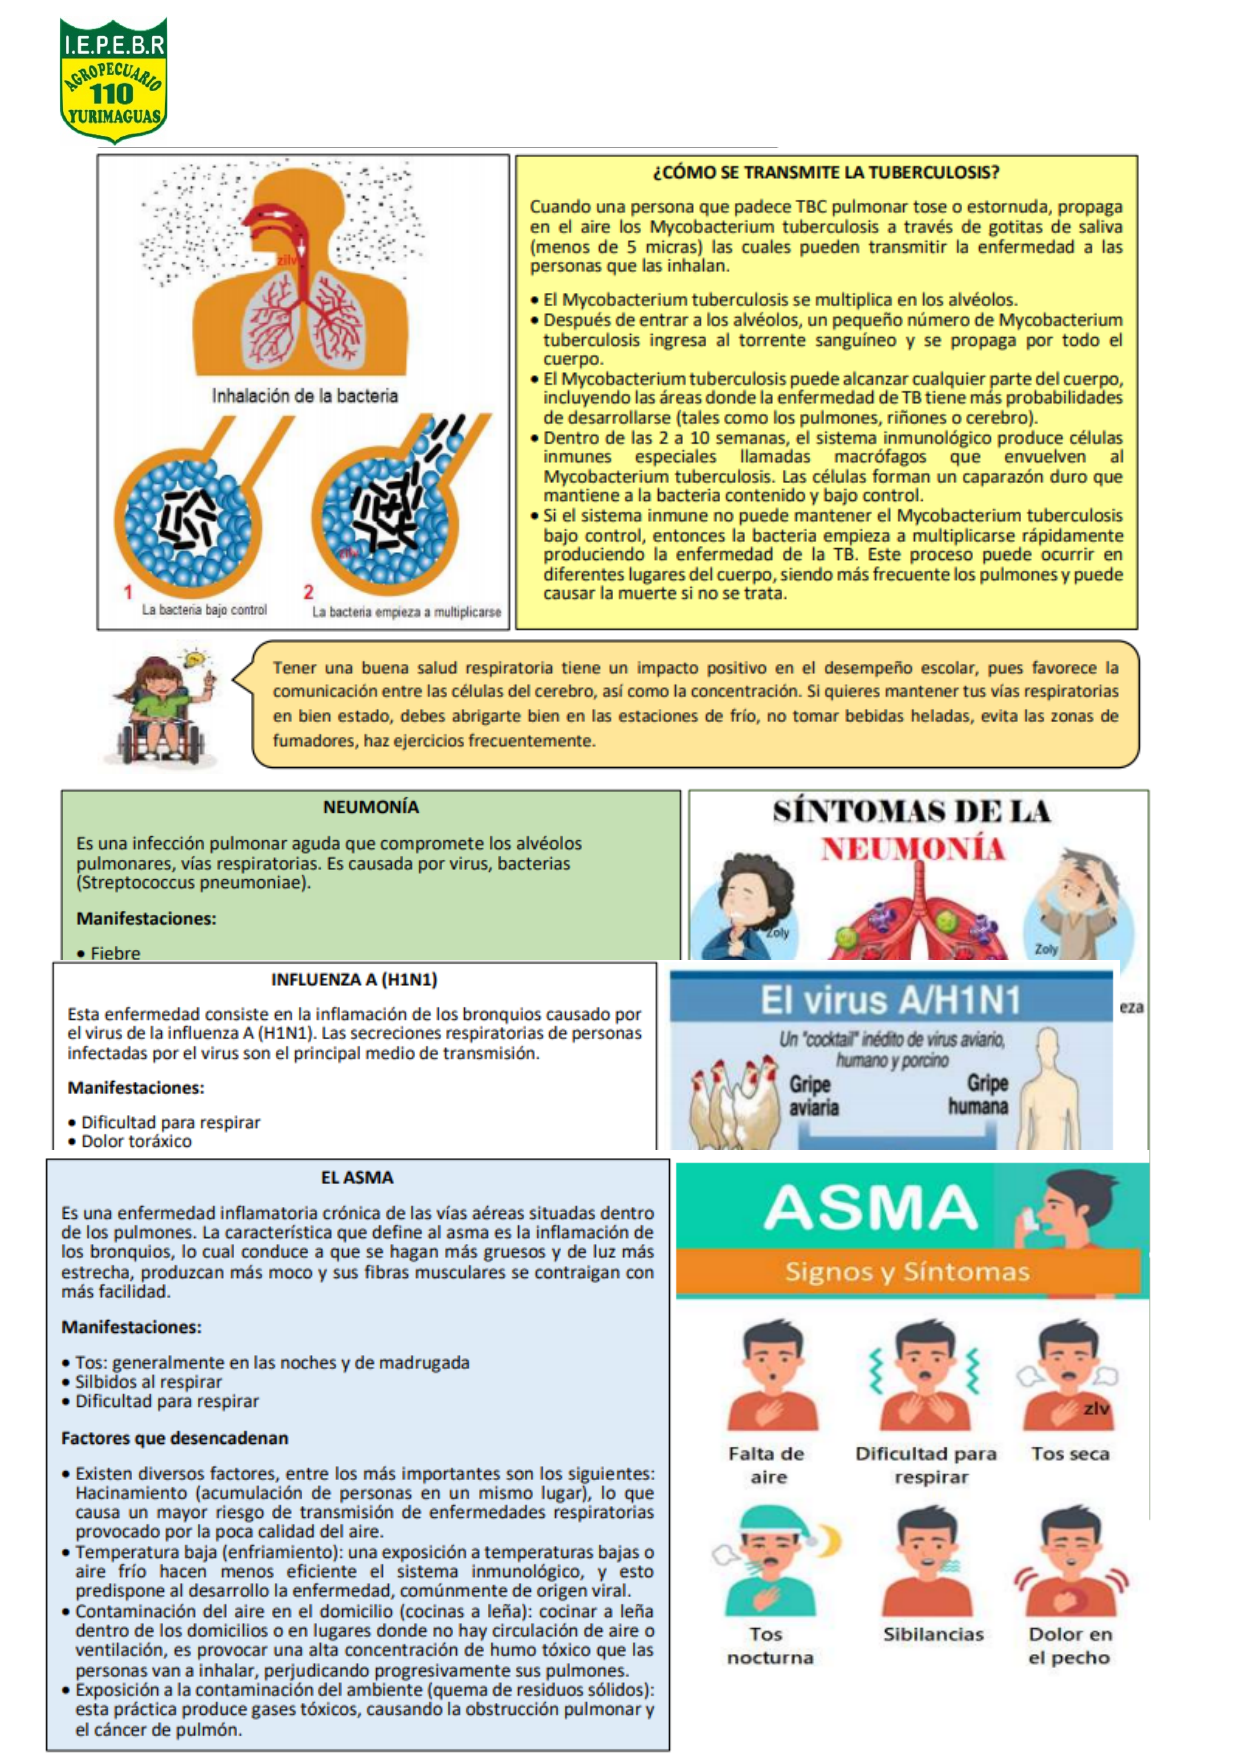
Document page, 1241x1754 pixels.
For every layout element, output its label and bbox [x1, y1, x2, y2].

picture [36, 782, 1157, 1754]
picture [84, 147, 1149, 774]
picture [59, 16, 168, 146]
